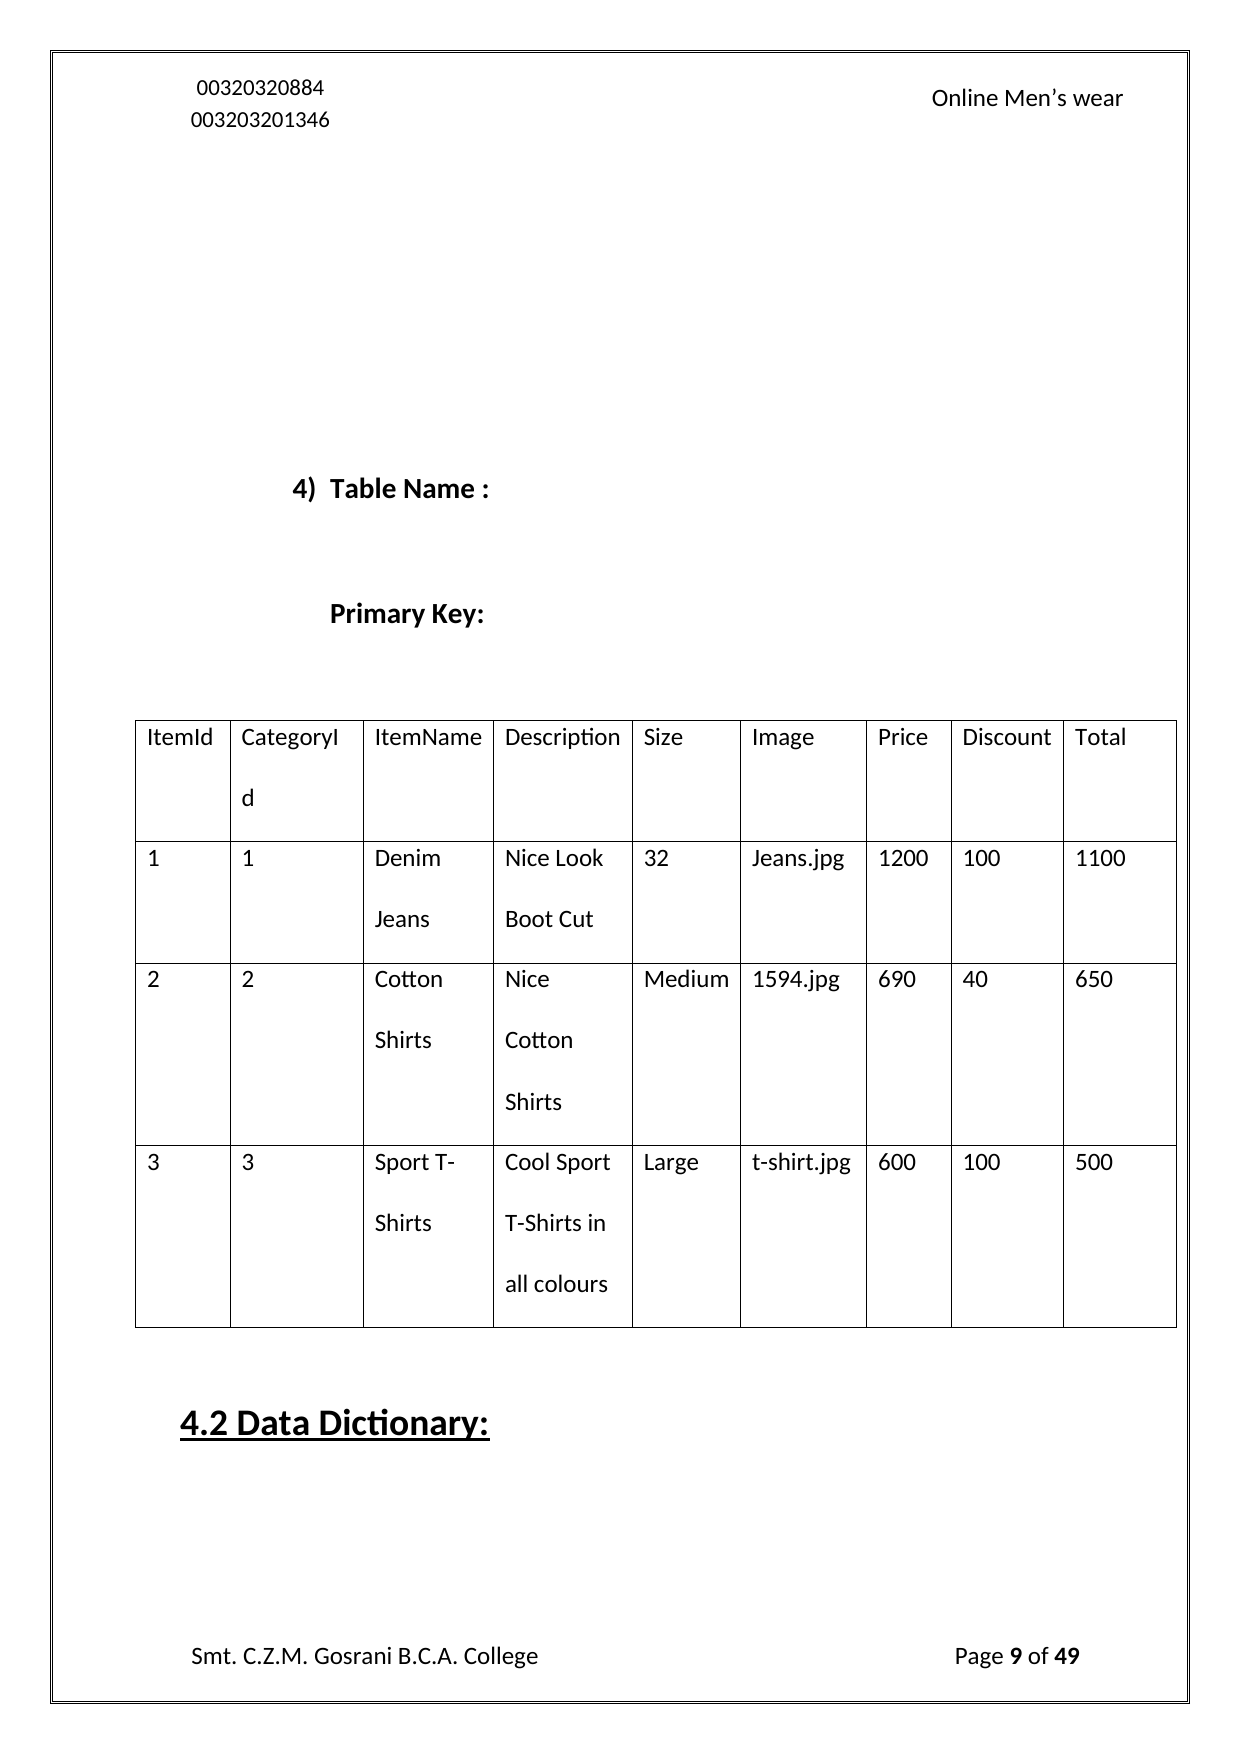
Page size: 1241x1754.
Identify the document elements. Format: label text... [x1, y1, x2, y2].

table_header Discount [952, 721, 1063, 841]
table_cell 500 [1064, 1146, 1176, 1327]
table_cell Nice Look Boot Cut [494, 842, 632, 962]
table_header Price [867, 721, 951, 841]
table_cell 2 [136, 964, 230, 1145]
list Primary Key: [330, 595, 1090, 631]
table_cell 3 [231, 1146, 363, 1327]
table_cell Medium [633, 964, 740, 1145]
table_cell Sport T-Shirts [364, 1146, 493, 1327]
table_cell 600 [867, 1146, 951, 1327]
table_cell 40 [952, 964, 1063, 1145]
table_cell Cotton Shirts [364, 964, 493, 1145]
table_cell 3 [136, 1146, 230, 1327]
table_cell 1594.jpg [741, 964, 866, 1145]
table_cell Cool Sport T-Shirts in all colours [494, 1146, 632, 1327]
table_header CategoryId [231, 721, 363, 841]
table_cell 2 [231, 964, 363, 1145]
table_cell 1 [136, 842, 230, 962]
table_cell 690 [867, 964, 951, 1145]
table_cell 100 [952, 842, 1063, 962]
table_header Image [741, 721, 866, 841]
table_cell 1100 [1064, 842, 1176, 962]
table_header Size [633, 721, 740, 841]
table_cell Large [633, 1146, 740, 1327]
table_cell 100 [952, 1146, 1063, 1327]
table_cell 1 [231, 842, 363, 962]
table_header ItemName [364, 721, 493, 841]
table_cell Nice Cotton Shirts [494, 964, 632, 1145]
table_header Total [1064, 721, 1176, 841]
table_header ItemId [136, 721, 230, 841]
table_cell Denim Jeans [364, 842, 493, 962]
table_cell Jeans.jpg [741, 842, 866, 962]
table_header Description [494, 721, 632, 841]
table_cell t-shirt.jpg [741, 1146, 866, 1327]
table_cell 650 [1064, 964, 1176, 1145]
table_cell 32 [633, 842, 740, 962]
table_cell 1200 [867, 842, 951, 962]
text 4.2 Data Dictionary: [180, 1399, 1090, 1445]
list Table Name : [292, 471, 1090, 506]
